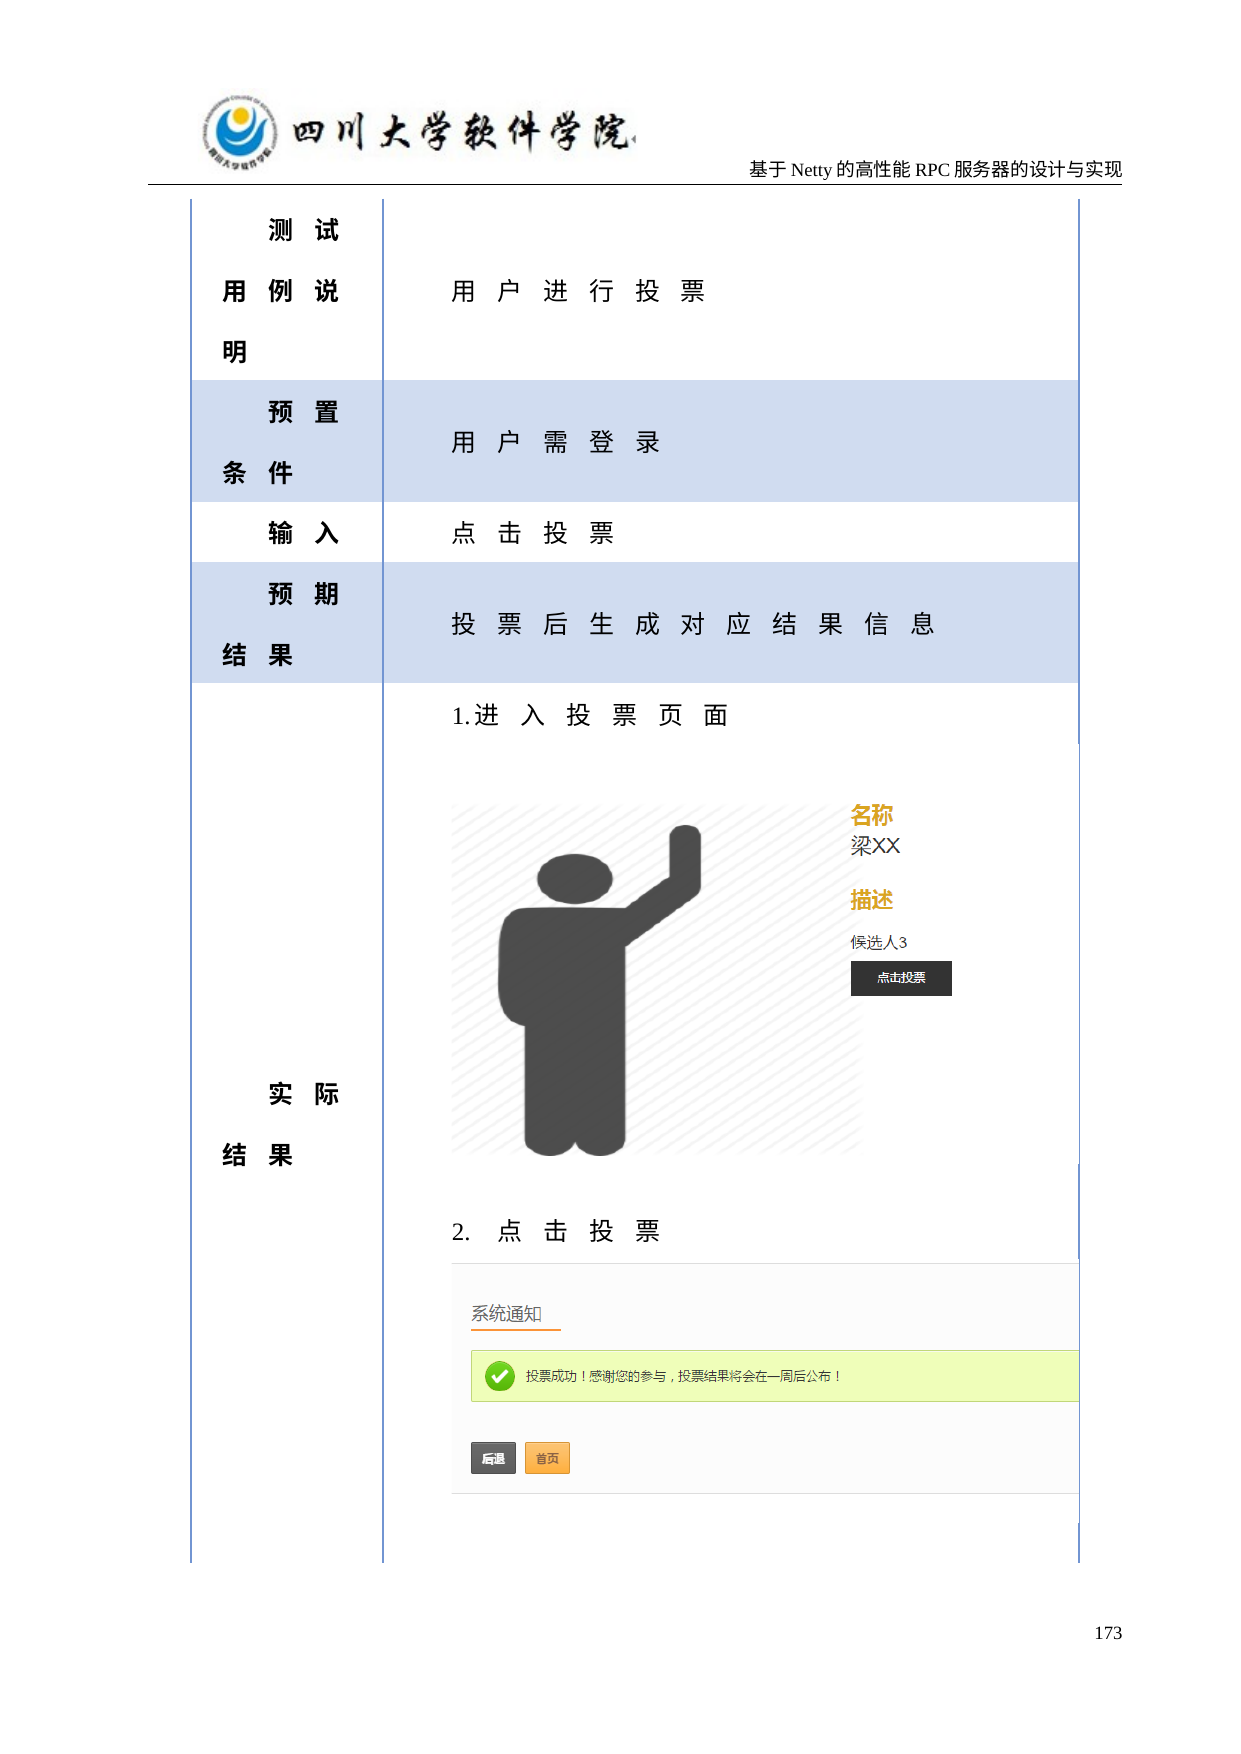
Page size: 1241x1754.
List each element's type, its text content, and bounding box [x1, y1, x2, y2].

table_cell 预置条件 [192, 380, 382, 502]
table_cell 预期结果 [192, 562, 382, 683]
table_cell 点击投票 [384, 502, 1078, 562]
table_cell 输入 [192, 502, 382, 562]
table_cell 实际结果 [192, 684, 382, 1563]
table_cell 用户进行投票 [384, 199, 1078, 380]
table_cell 1.进入投票页面 2. 点击投票 [384, 684, 1078, 1563]
table_cell 用户需登录 [384, 380, 1078, 502]
table_cell 投票后生成对应结果信息 [384, 562, 1078, 683]
picture [451, 744, 1079, 1164]
picture [451, 1259, 1079, 1523]
picture [197, 88, 639, 177]
table_cell 测试用例说明 [192, 199, 382, 380]
